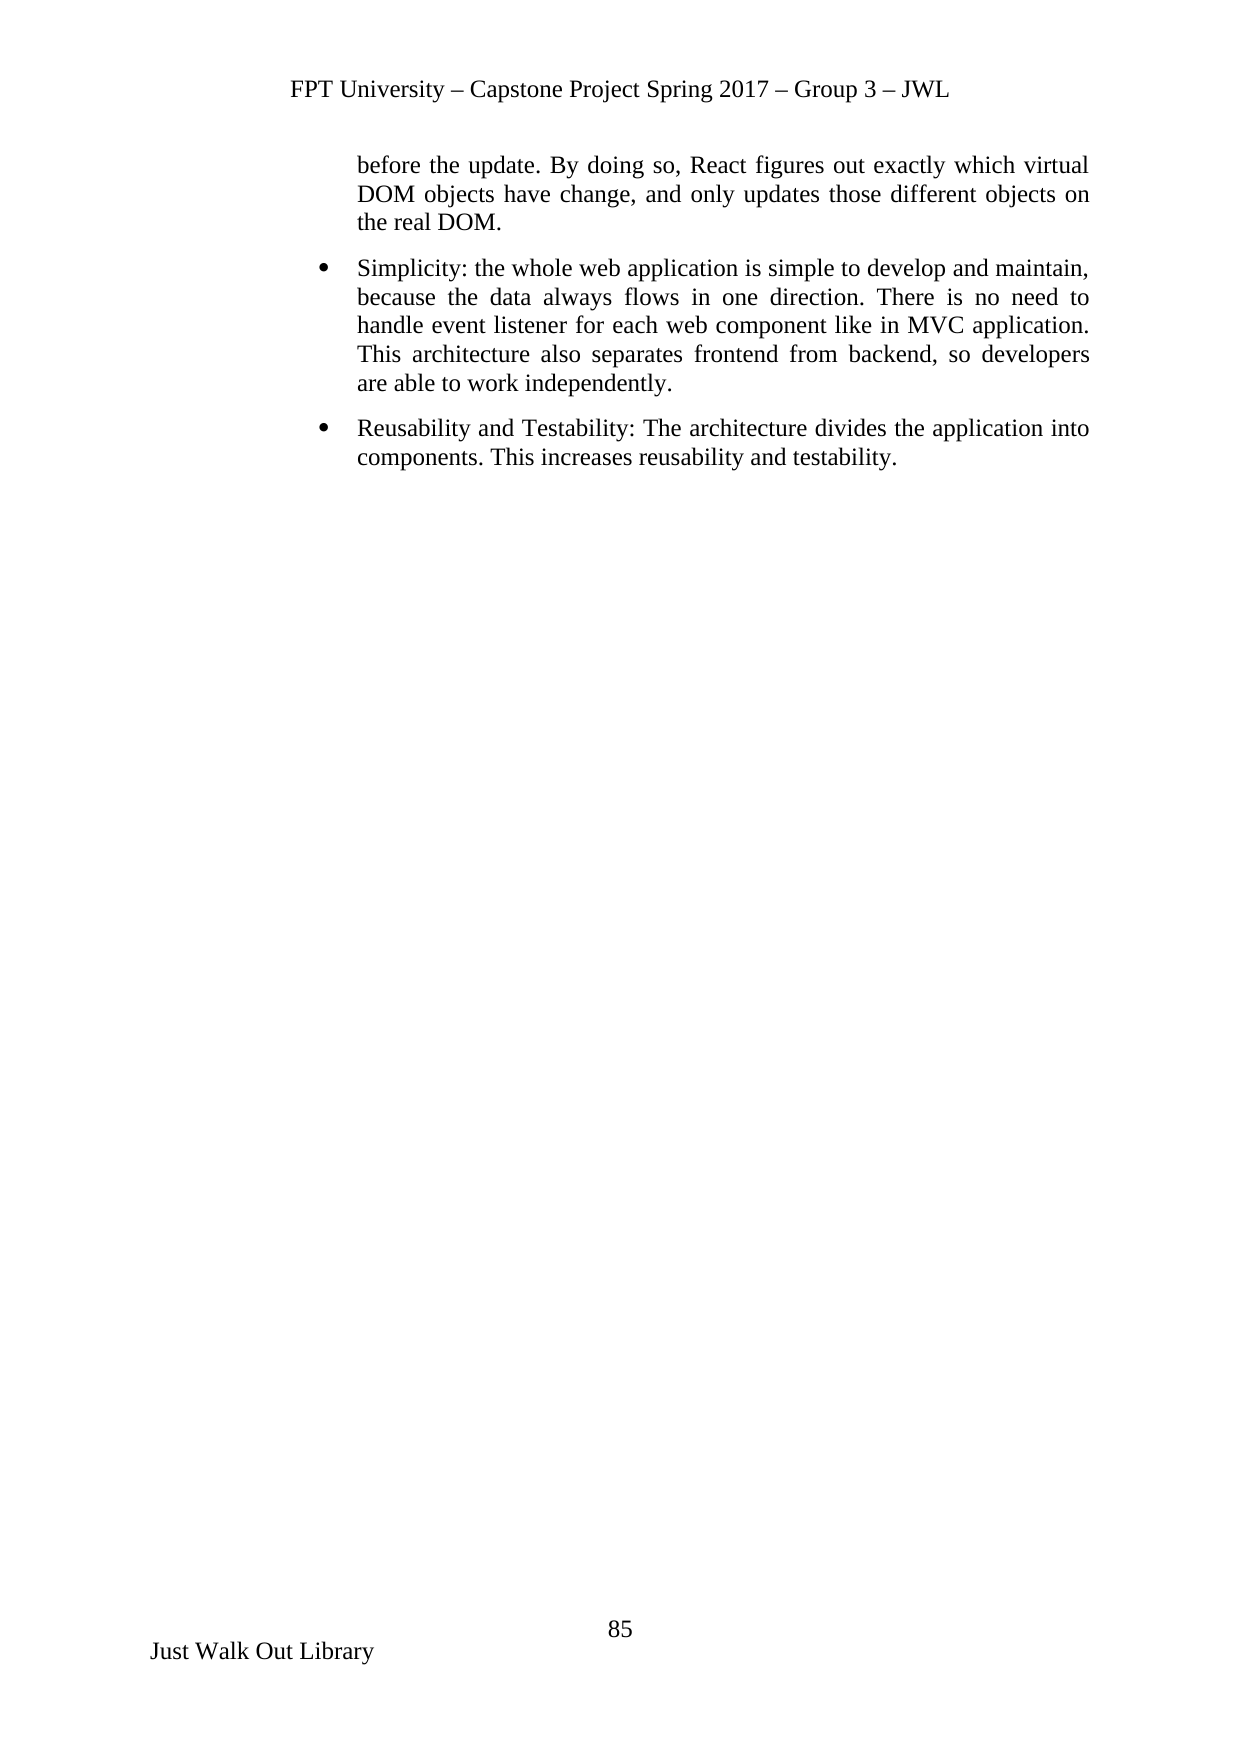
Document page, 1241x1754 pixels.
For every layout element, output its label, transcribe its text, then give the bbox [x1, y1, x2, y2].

list Reusability and Testability: The architecture divides the application into components. This increases reusability and testability. [319, 413, 1090, 471]
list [319, 150, 1090, 236]
list Simplicity: the whole web application is simple to develop and maintain, because the data always flows in one direction. There is no need to handle event listener for each web component like in MVC application. This architecture also separates frontend from backend, so developers are able to work independently. [319, 253, 1090, 397]
